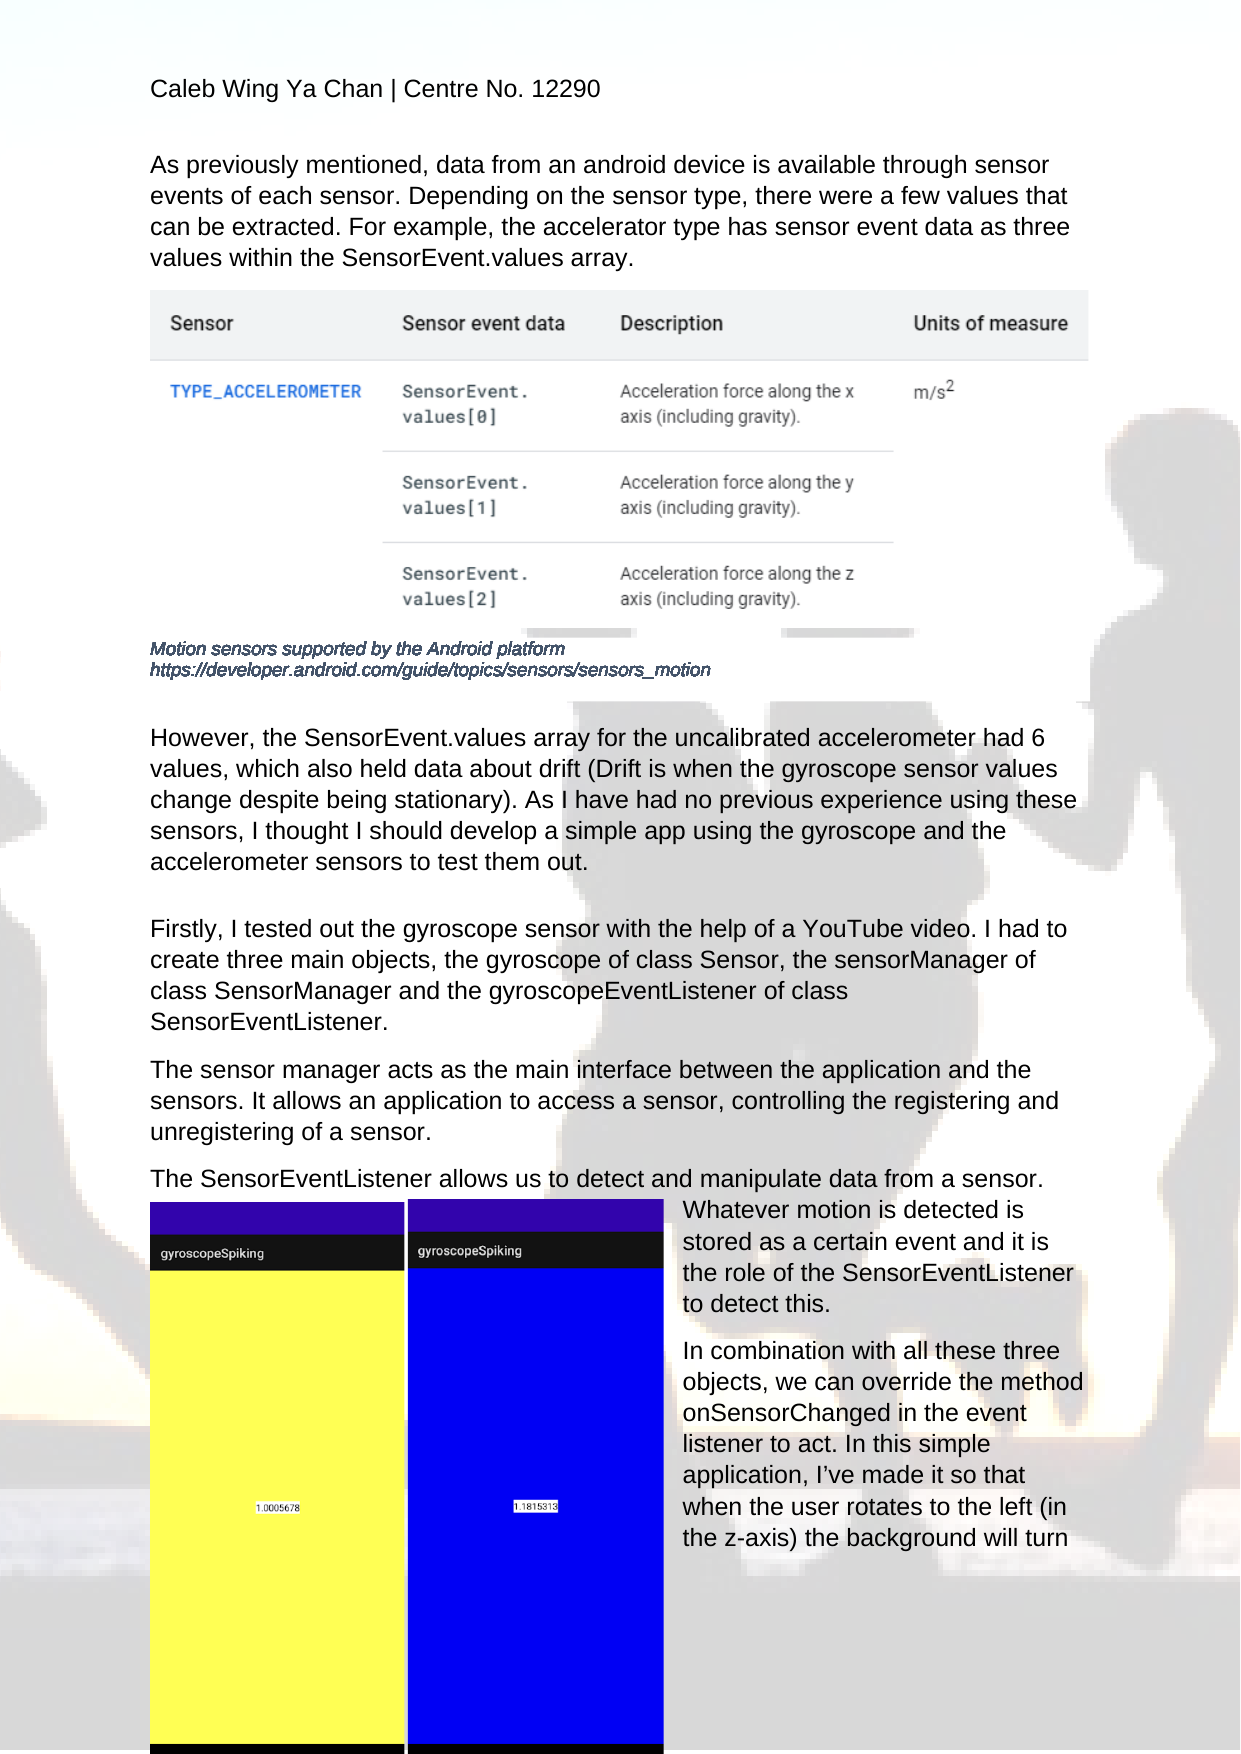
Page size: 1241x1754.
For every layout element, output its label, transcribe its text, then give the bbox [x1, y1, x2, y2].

picture [150, 1202, 405, 1754]
picture [407, 1199, 664, 1754]
text However, the SensorEvent.values array for the uncalibrated accelerometer had 6 values, which also held data about drift (Drift is when the gyroscope sensor values change despite being stationary). As I have had no previous experience using these sensors, I thought I should develop a simple app using the gyroscope and the accelerometer sensors to test them out. [150, 702, 1090, 876]
text As previously mentioned, data from an android device is available through sensor events of each sensor. Depending on the sensor type, there were a few values that can be extracted. For example, the accelerator type has sensor event data as three values within the SensorEvent.values array. [150, 150, 1090, 272]
picture [150, 290, 1091, 628]
text The sensor manager acts as the main interface between the application and the sensors. It allows an application to access a sensor, controlling the registering and unregistering of a sensor. [150, 1054, 1090, 1145]
text The SensorEventListener allows us to detect and manipulate data from a sensor. Whatever motion is detected is stored as a certain event and it is the role of the SensorEventListener to detect this. [150, 1164, 1090, 1317]
text Firstly, I tested out the gyroscope sensor with the help of a YouTube video. I had to create three main objects, the gyroscope of class Sensor, the sensorManager of class SensorManager and the gyroscopeEventListener of class SensorEventListener. [150, 914, 1090, 1036]
